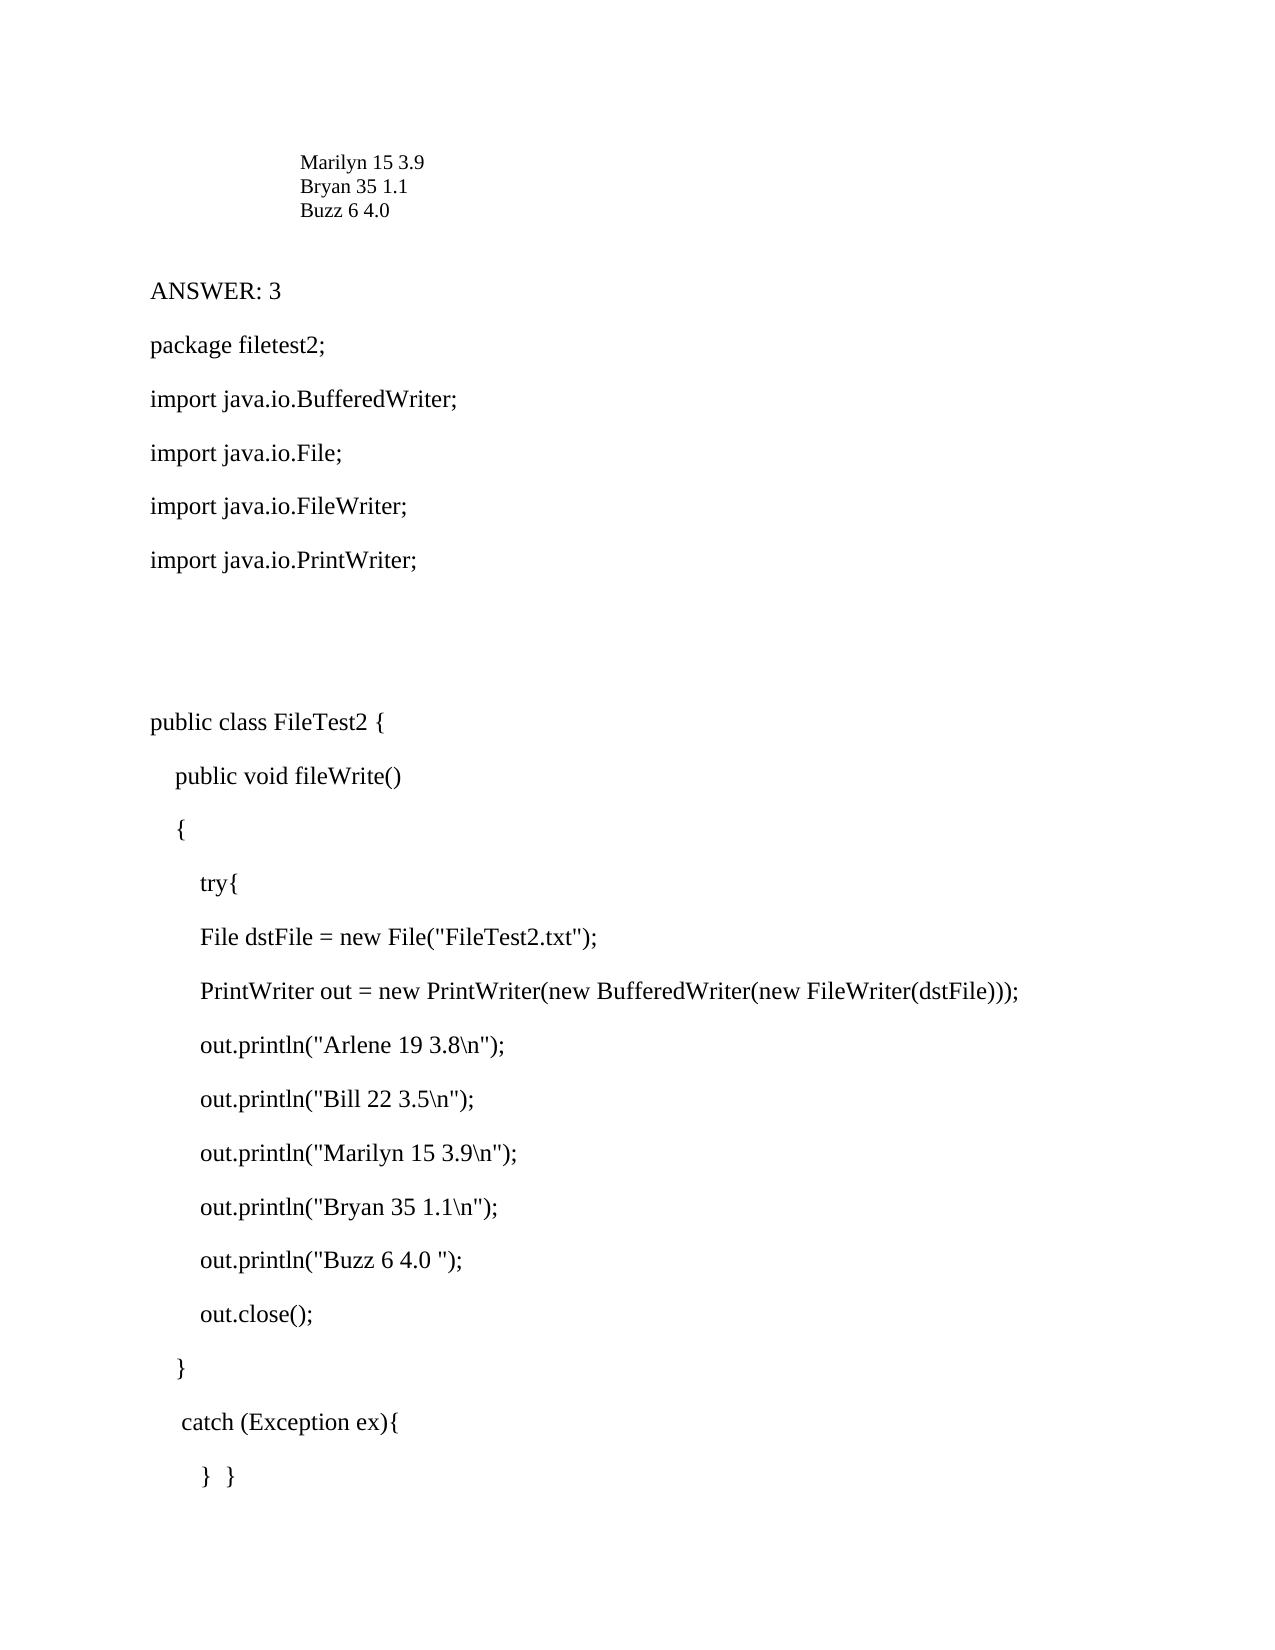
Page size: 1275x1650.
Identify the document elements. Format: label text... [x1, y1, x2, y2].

text out.println("Bill 22 3.5\n"); [150, 1084, 1125, 1113]
text Marilyn 15 3.9 [300, 150, 1125, 174]
text import java.io.BufferedWriter; [150, 384, 1125, 412]
text Buzz 6 4.0 [300, 198, 1125, 222]
text out.println("Buzz 6 4.0 "); [150, 1245, 1125, 1274]
text PrintWriter out = new PrintWriter(new BufferedWriter(new FileWriter(dstFile))); [150, 976, 1125, 1005]
text File dstFile = new File("FileTest2.txt"); [150, 922, 1125, 951]
text out.println("Arlene 19 3.8\n"); [150, 1030, 1125, 1059]
text out.println("Bryan 35 1.1\n"); [150, 1192, 1125, 1220]
text out.close(); [150, 1299, 1125, 1328]
text import java.io.File; [150, 438, 1125, 466]
text { [150, 814, 1125, 843]
text } } [150, 1461, 1125, 1489]
text } [150, 1353, 1125, 1382]
text public class FileTest2 { [150, 707, 1125, 736]
text try{ [150, 868, 1125, 897]
text Bryan 35 1.1 [300, 174, 1125, 198]
text import java.io.PrintWriter; [150, 545, 1125, 574]
text out.println("Marilyn 15 3.9\n"); [150, 1138, 1125, 1166]
text package filetest2; [150, 330, 1125, 359]
text ANSWER: 3 [150, 276, 1125, 305]
text import java.io.FileWriter; [150, 491, 1125, 520]
text public void fileWrite() [150, 761, 1125, 789]
text catch (Exception ex){ [150, 1407, 1125, 1436]
